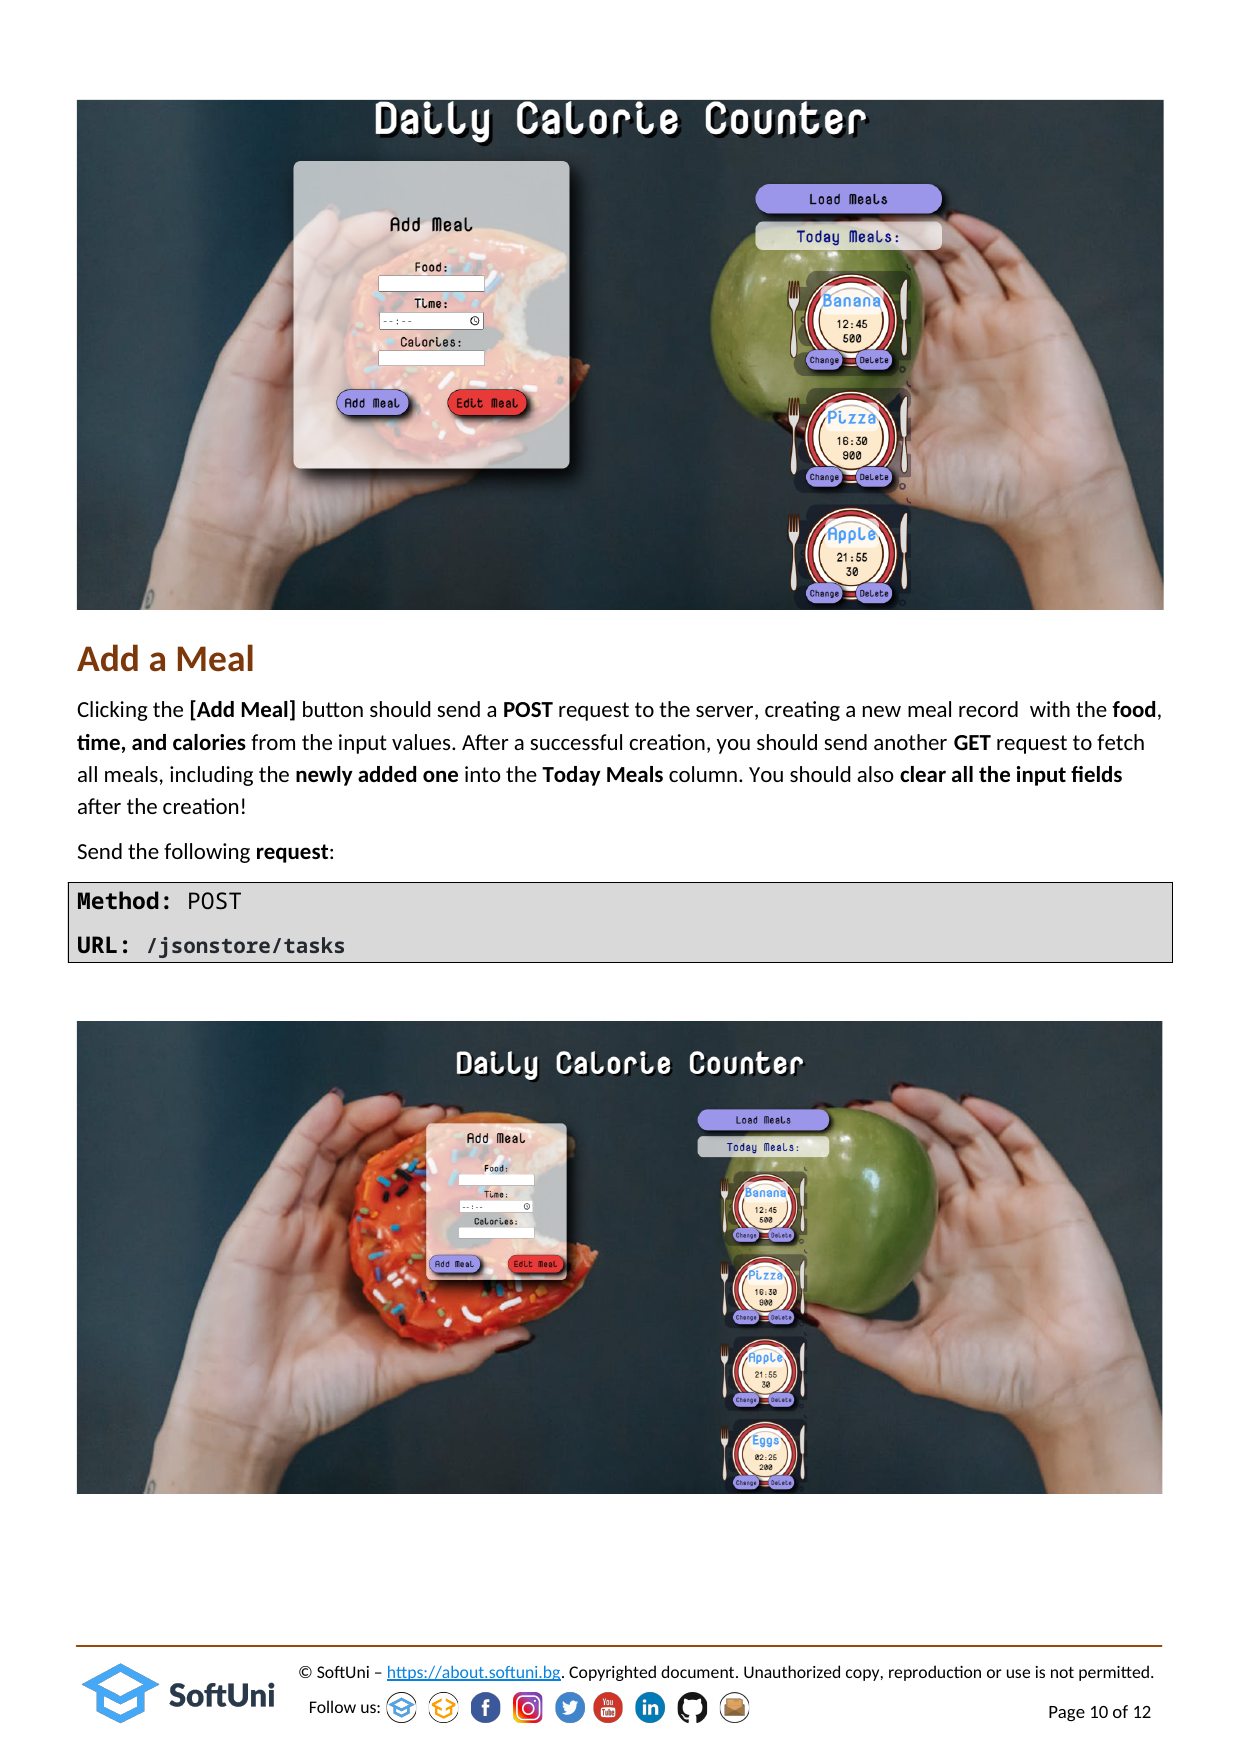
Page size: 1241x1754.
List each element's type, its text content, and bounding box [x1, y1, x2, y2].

text Clicking the [Add Meal] button should send a POST request to the server, creating a new meal record with the food, time, and calories from the input values. After a successful creation, you should send another GET request to fetch all meals, including the newly added one into the Today Meals column. You should also clear all the input fields after the creation! [77, 696, 1163, 820]
subtitle Add а Meal [77, 634, 1163, 680]
picture [656, 1714, 665, 1723]
picture [677, 1692, 708, 1723]
picture [386, 1692, 417, 1723]
picture [649, 1705, 658, 1714]
picture [76, 95, 1164, 610]
picture [719, 1692, 750, 1723]
picture [76, 1021, 1163, 1494]
picture [555, 1692, 585, 1723]
picture [656, 1692, 665, 1701]
picture [471, 1692, 501, 1723]
picture [635, 1692, 644, 1701]
picture [75, 1658, 281, 1729]
picture [513, 1692, 543, 1723]
text Method: POST [69, 883, 1172, 916]
picture [593, 1692, 623, 1723]
picture [635, 1714, 644, 1723]
picture [428, 1692, 459, 1723]
text Send the following request: [77, 837, 1163, 865]
text URL: /jsonstore/tasks [69, 926, 1172, 962]
